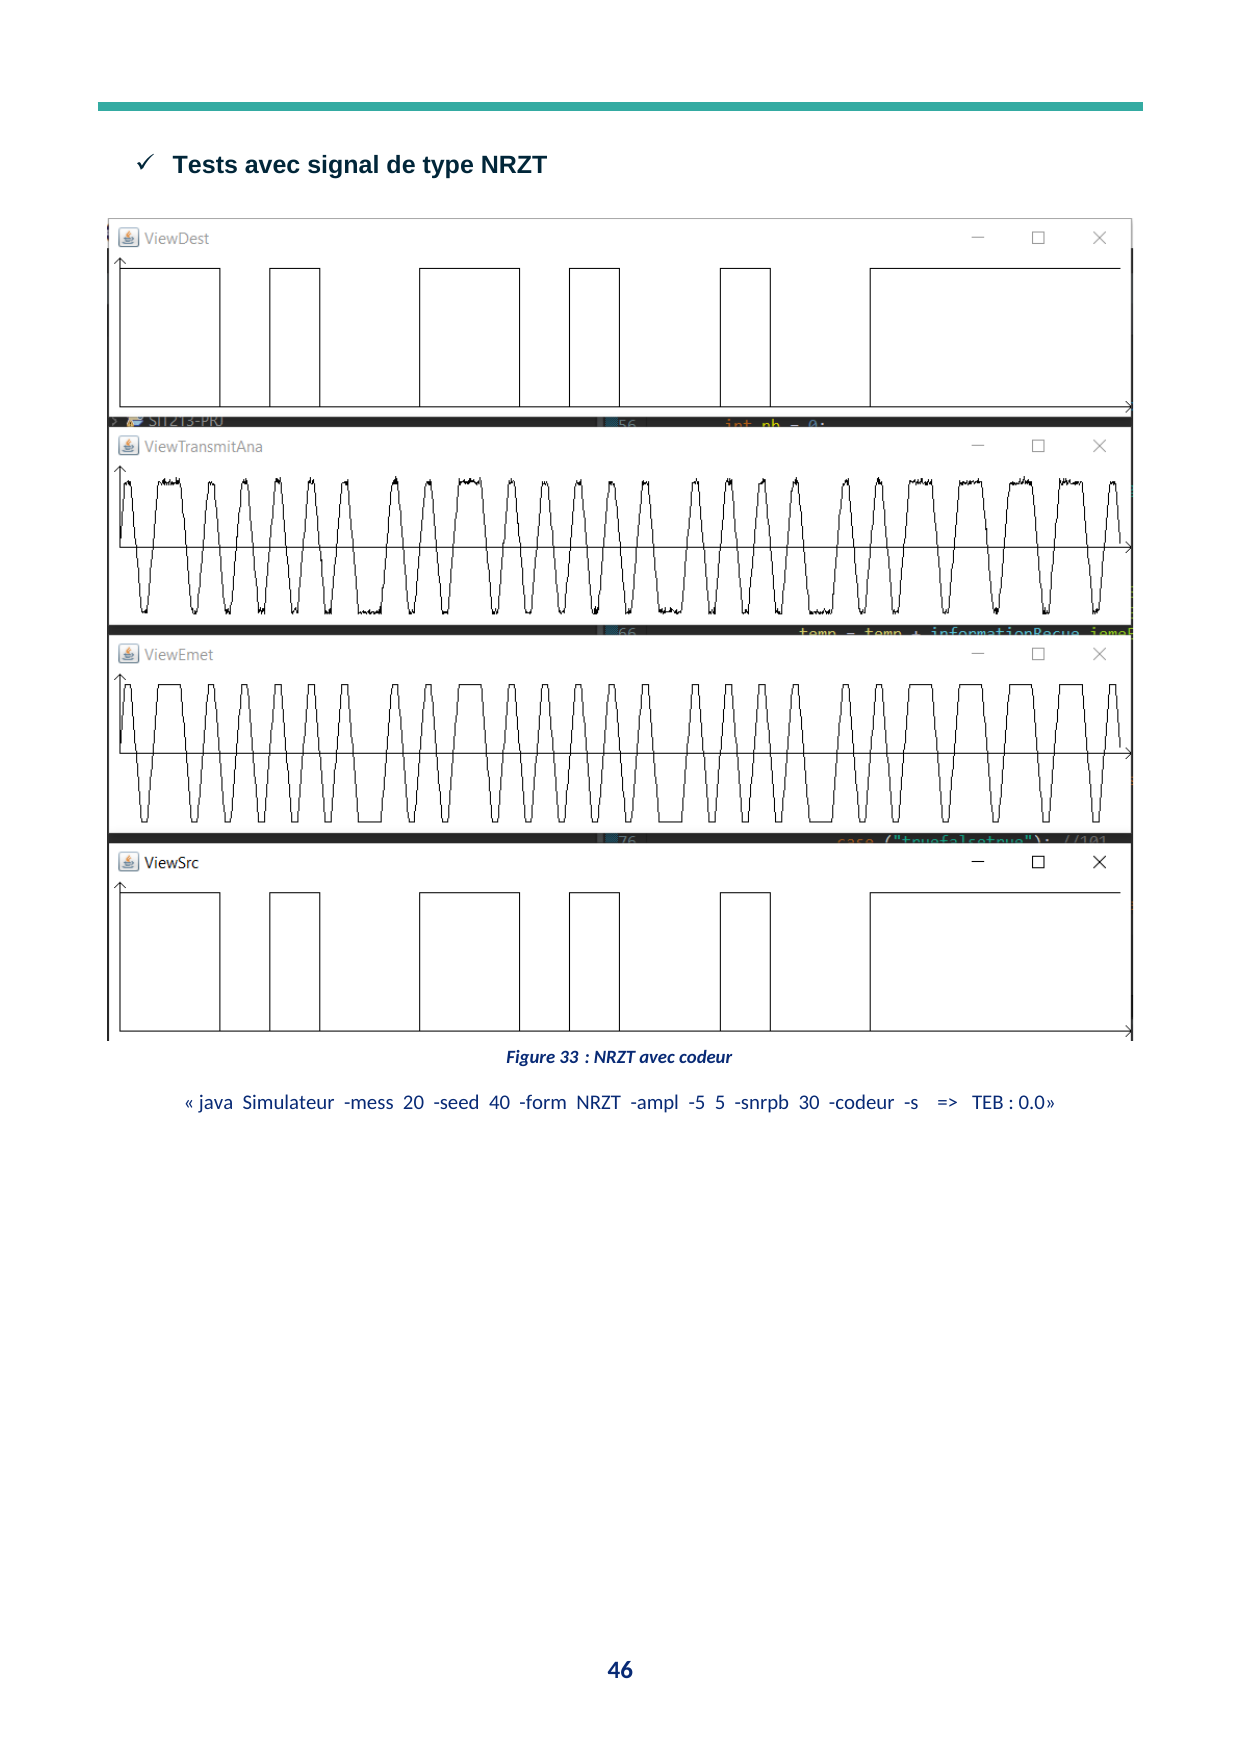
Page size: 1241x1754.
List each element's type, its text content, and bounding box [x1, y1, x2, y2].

text Figure 33 : NRZT avec codeur [97, 1045, 1143, 1068]
subtitle Tests avec signal de type NRZT [135, 150, 1143, 179]
picture [107, 218, 1134, 1041]
text « java Simulateur -mess 20 -seed 40 -form NRZT -ampl -5 5 -snrpb 30 -codeur -s => TEB : 0.0» [97, 1089, 1143, 1114]
